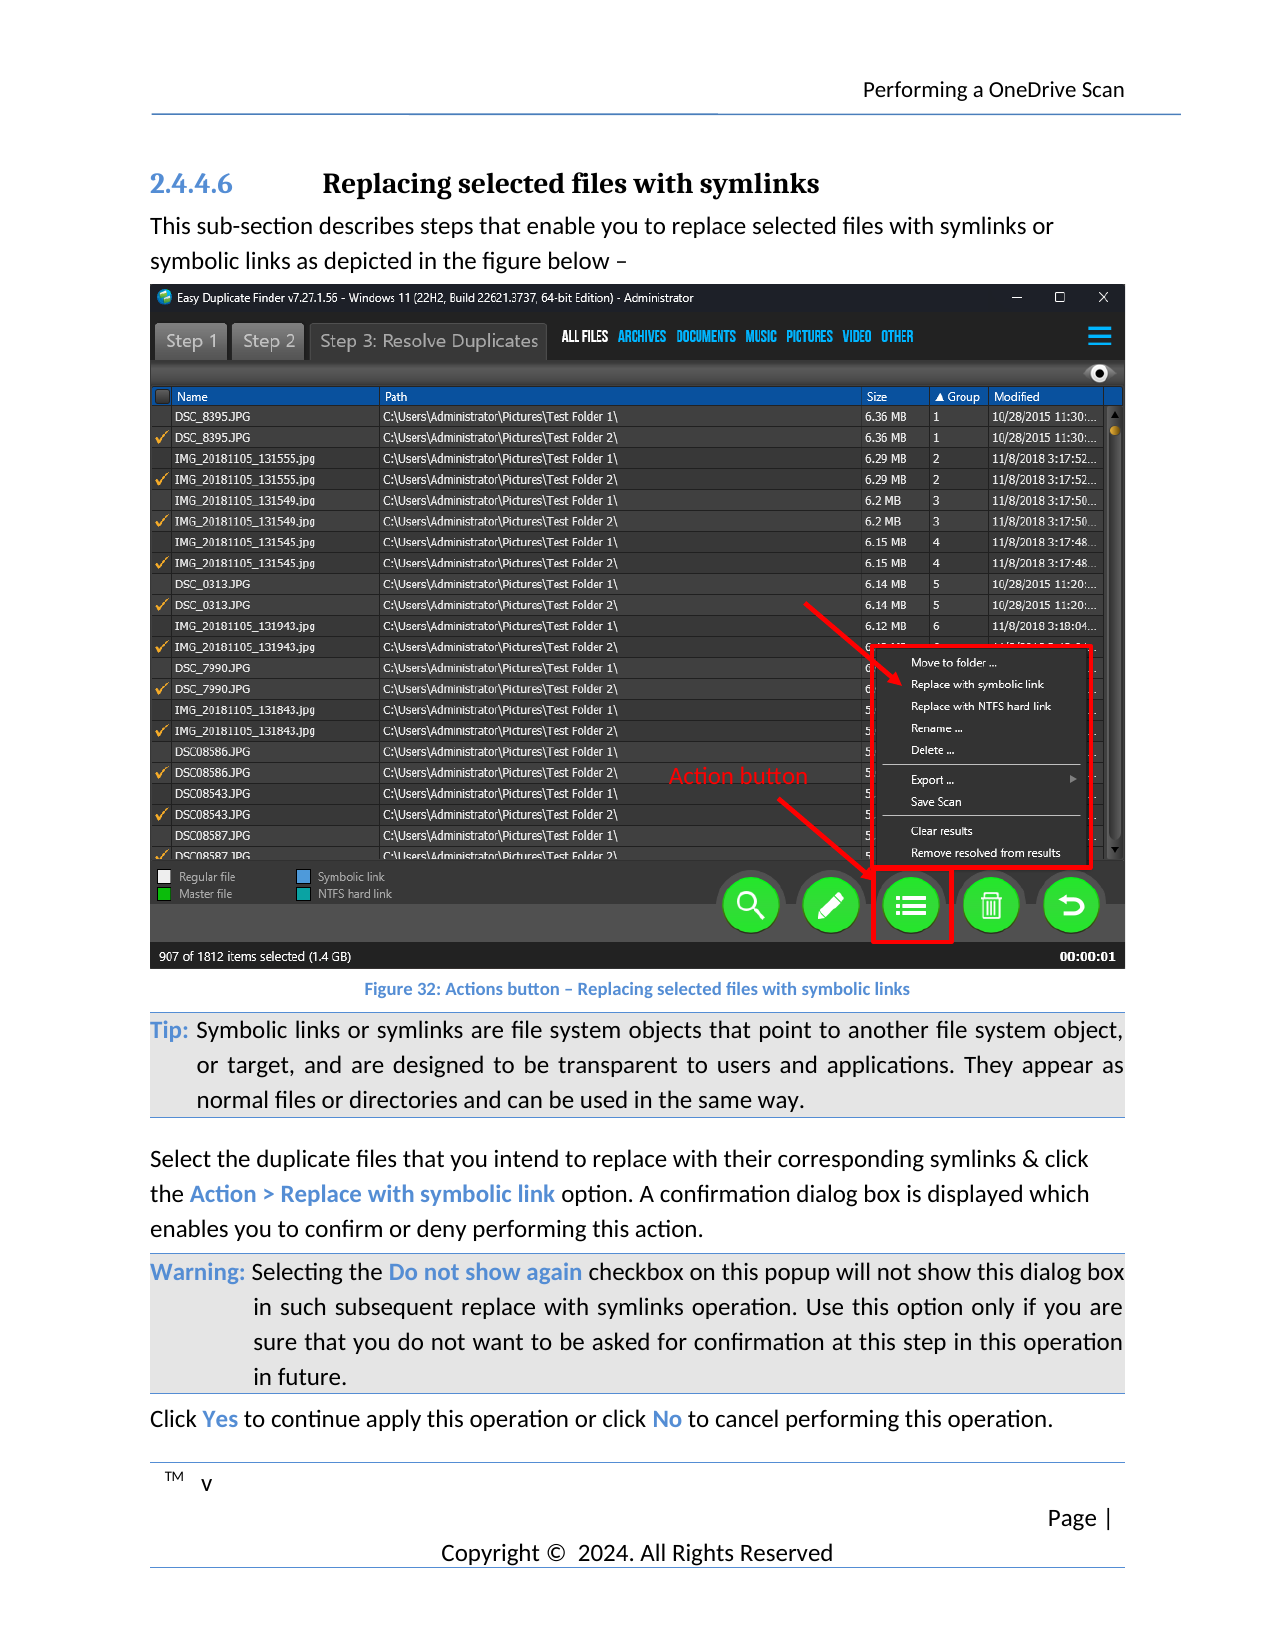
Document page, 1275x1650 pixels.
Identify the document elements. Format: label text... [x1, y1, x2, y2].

text This sub-section describes steps that enable you to replace selected files with symlinks or symbolic links as depicted in the figure below – [150, 210, 1125, 276]
subtitle Replacing selected files with symlinks [150, 167, 1125, 201]
text Warning: Selecting the Do not show again checkbox on this popup will not show this dialog box in such subsequent replace with symlinks operation. Use this option only if you are sure that you do not want to be asked for confirmation at this step in this operation in future. [150, 1254, 1125, 1393]
picture [150, 284, 1125, 969]
text Click Yes to continue apply this operation or click No to cancel performing this operation. [150, 1403, 1125, 1434]
text Select the duplicate files that you intend to replace with their corresponding symlinks & click the Action > Replace with symbolic link option. A confirmation dialog box is displayed which enables you to confirm or deny performing this action. [150, 1144, 1125, 1244]
text Tip: Symbolic links or symlinks are file system objects that point to another file system object, or target, and are designed to be transparent to users and applications. They appear as normal files or directories and can be used in the same way. [150, 1013, 1125, 1117]
text Figure 32: Actions button – Replacing selected files with symbolic links [150, 977, 1125, 1000]
